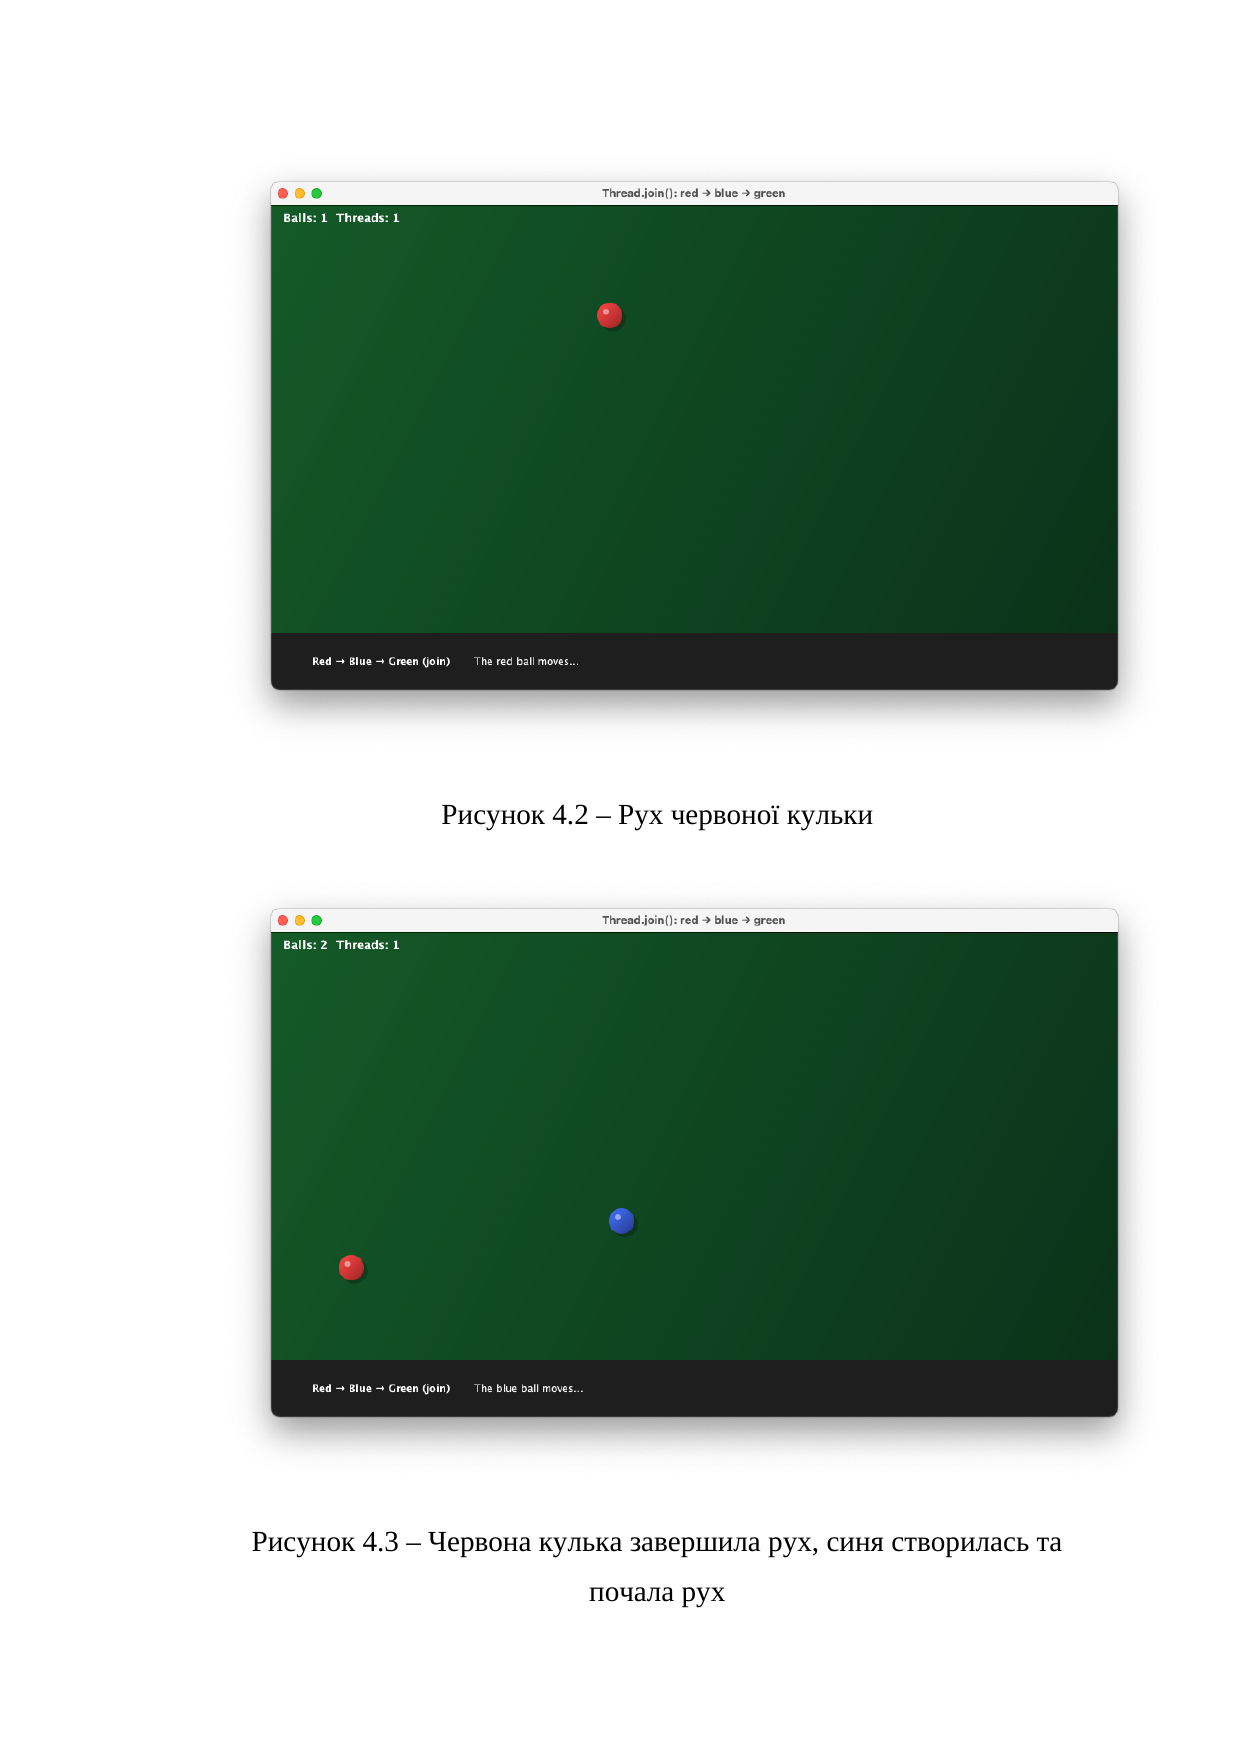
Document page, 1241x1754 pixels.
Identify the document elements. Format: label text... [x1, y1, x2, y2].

picture [223, 1006, 1164, 1609]
subtitle Рисунок 4.1 – Інтерфейс програми із кнопкою запуску експерименту join() [224, 150, 1090, 234]
picture [223, 279, 1164, 882]
subtitle Рисунок 4.2 – Рух червоної кульки [224, 927, 1090, 961]
